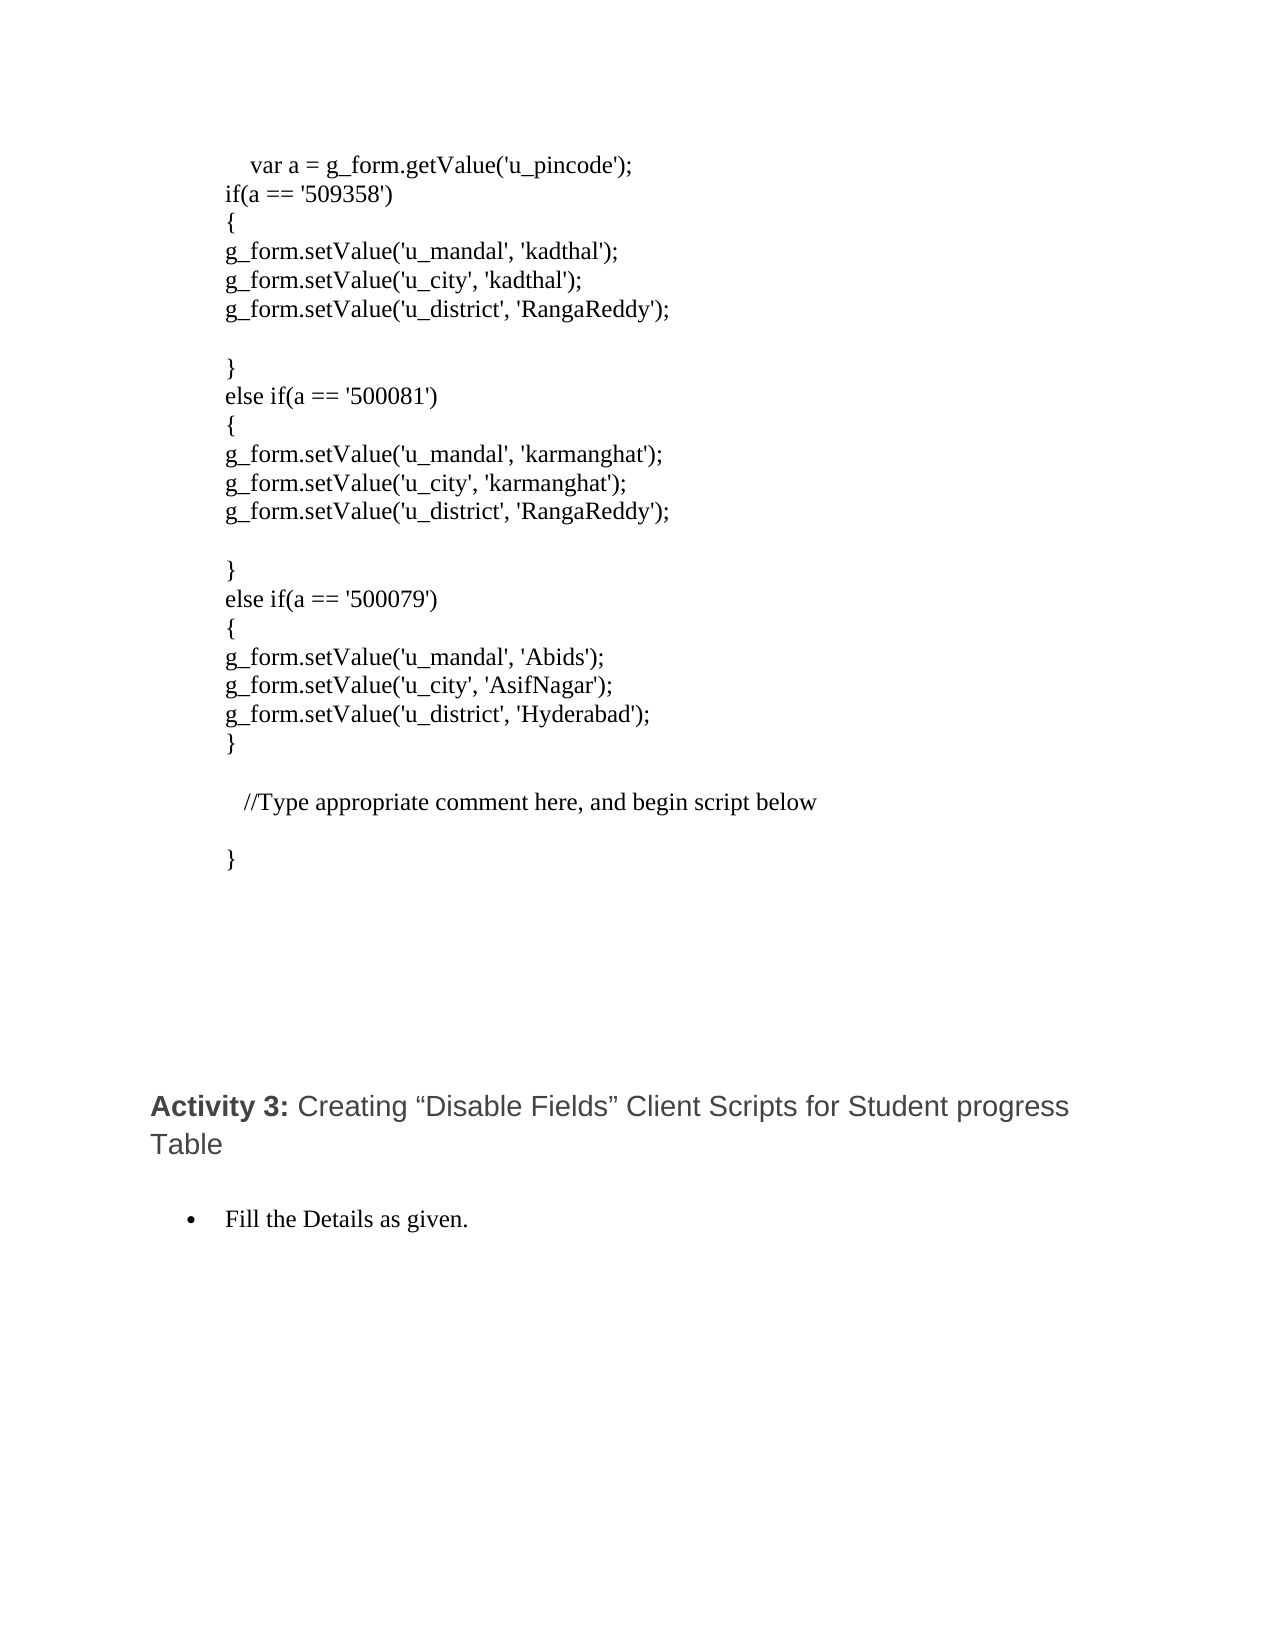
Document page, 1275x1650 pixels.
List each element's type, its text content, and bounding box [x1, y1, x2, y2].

text if(a == '509358') [225, 179, 1028, 207]
text } [225, 844, 1028, 873]
text { [225, 410, 1028, 439]
text g_form.setValue('u_mandal', 'kadthal'); [225, 236, 1028, 265]
text g_form.setValue('u_district', 'Hyderabad'); [225, 699, 1028, 728]
subtitle Activity 3: Creating “Disable Fields” Client Scripts for Student progress Table [150, 1089, 1125, 1161]
text } [225, 555, 1028, 584]
text var a = g_form.getValue('u_pincode'); [225, 150, 1028, 179]
text g_form.setValue('u_city', 'kadthal'); [225, 265, 1028, 294]
text g_form.setValue('u_mandal', 'Abids'); [225, 642, 1028, 670]
list Fill the Details as given. [187, 1204, 1028, 1233]
text g_form.setValue('u_city', 'AsifNagar'); [225, 670, 1028, 699]
text } [225, 353, 1028, 381]
text else if(a == '500079') [225, 584, 1028, 613]
text else if(a == '500081') [225, 381, 1028, 410]
text g_form.setValue('u_city', 'karmanghat'); [225, 468, 1028, 496]
text { [225, 207, 1028, 236]
text //Type appropriate comment here, and begin script below [225, 787, 1028, 816]
text } [225, 728, 1028, 757]
text { [225, 613, 1028, 642]
text g_form.setValue('u_mandal', 'karmanghat'); [225, 439, 1028, 468]
text g_form.setValue('u_district', 'RangaReddy'); [225, 496, 1028, 525]
text g_form.setValue('u_district', 'RangaReddy'); [225, 294, 1028, 322]
